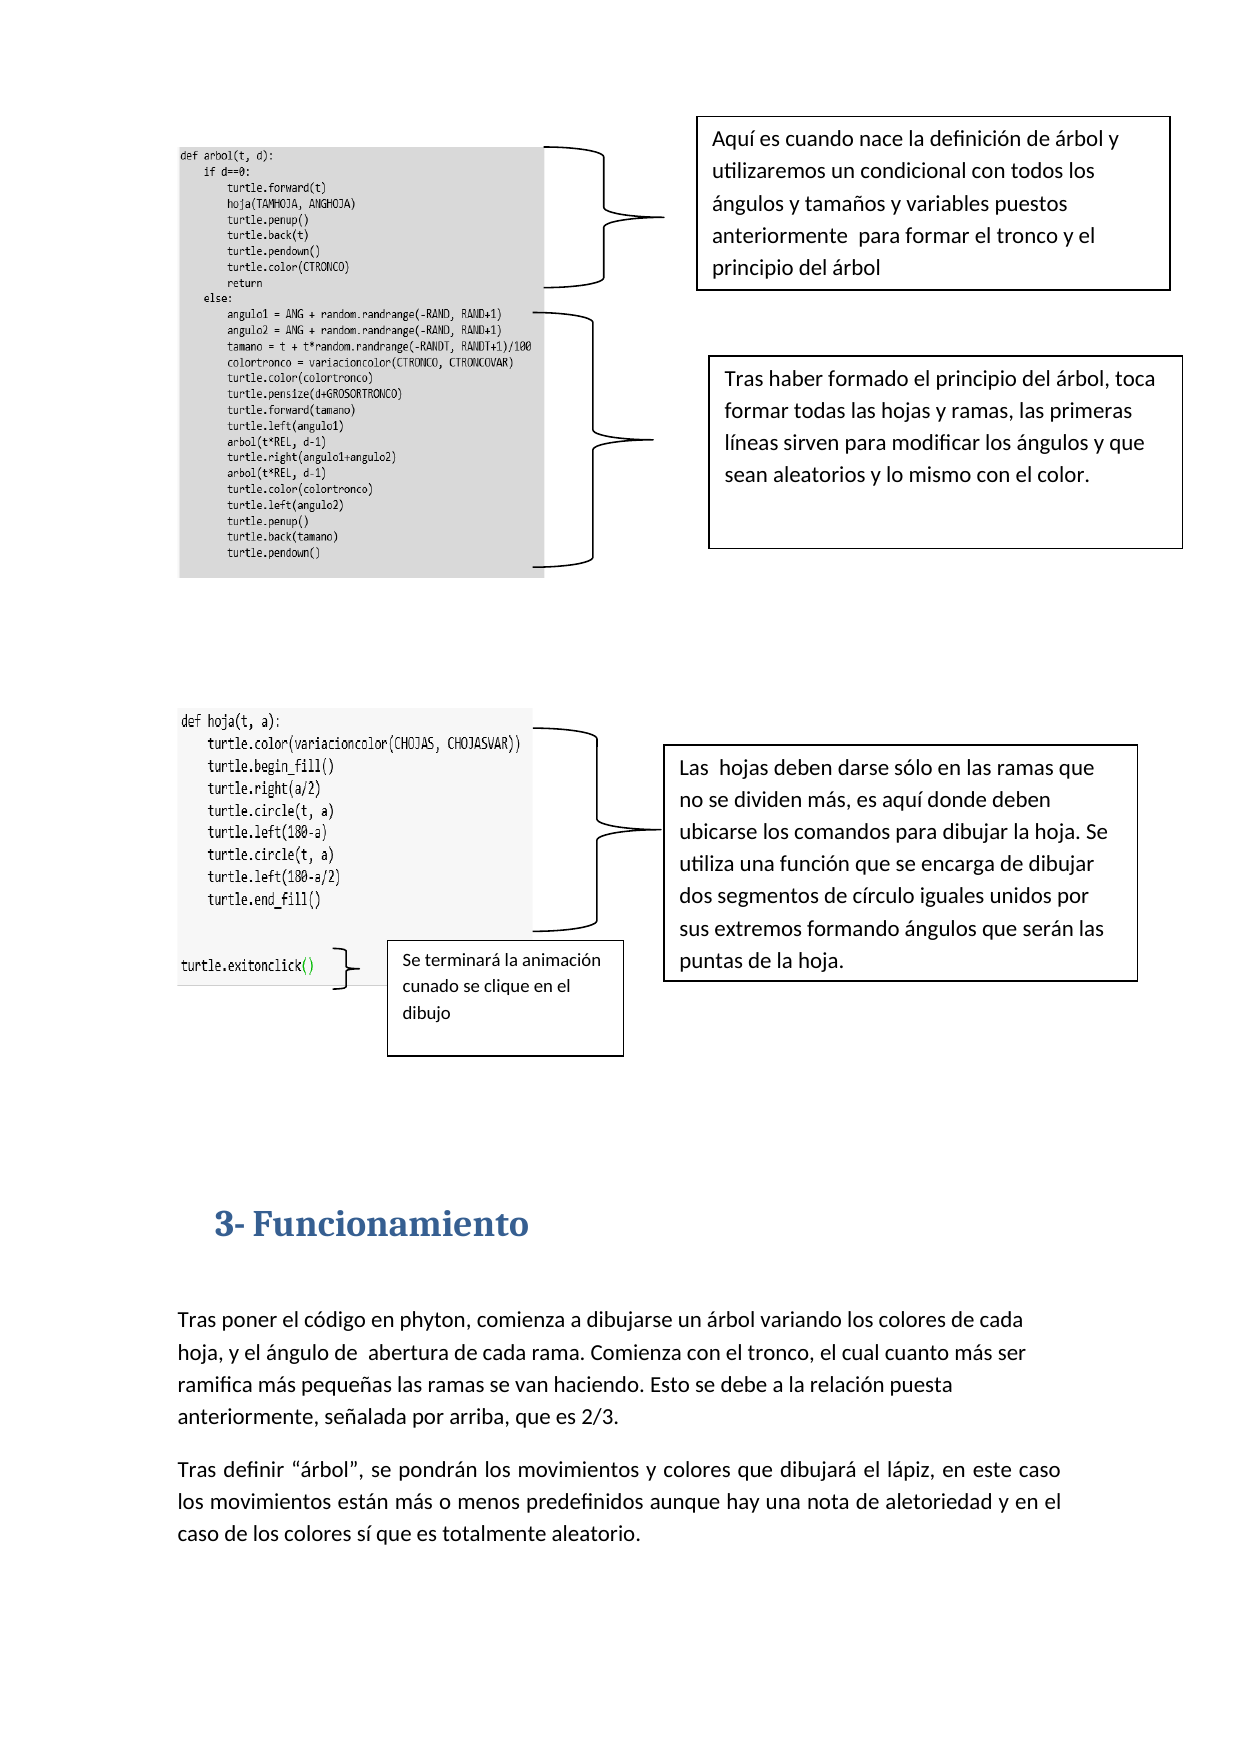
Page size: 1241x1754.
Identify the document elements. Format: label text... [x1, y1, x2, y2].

subtitle Funcionamiento [215, 1203, 1063, 1246]
text Tras definir “árbol”, se pondrán los movimientos y colores que dibujará el lápiz, en este caso los movimientos están más o menos predefinidos aunque hay una nota de aletoriedad y en el caso de los colores sí que es totalmente aleatorio. [177, 1455, 1063, 1547]
picture [177, 708, 533, 990]
picture [177, 147, 545, 578]
text Tras poner el código en phyton, comienza a dibujarse un árbol variando los colores de cada hoja, y el ángulo de abertura de cada rama. Comienza con el tronco, el cual cuanto más ser ramifica más pequeñas las ramas se van haciendo. Esto se debe a la relación puesta anteriormente, señalada por arriba, que es 2/3. [177, 1305, 1063, 1430]
